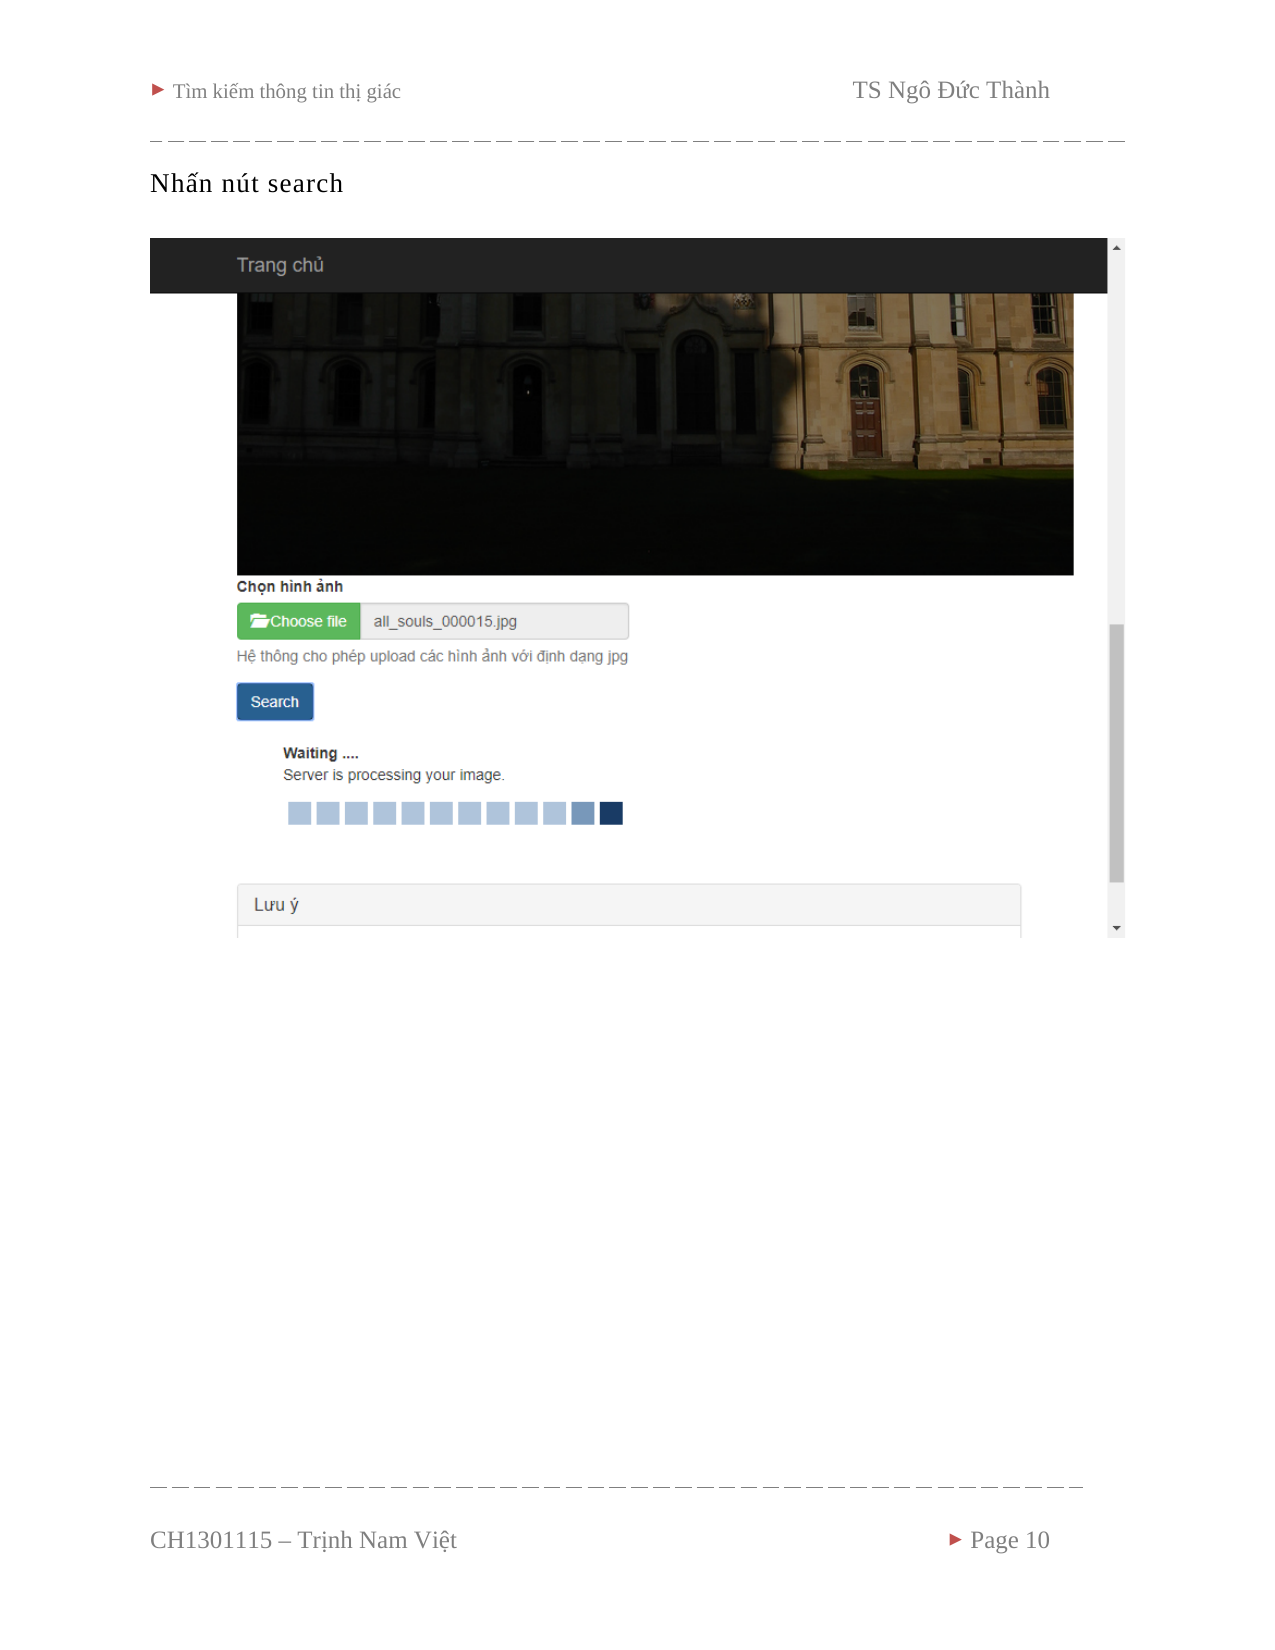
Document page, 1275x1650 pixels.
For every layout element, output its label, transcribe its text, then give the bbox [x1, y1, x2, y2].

picture [150, 238, 1125, 938]
text Nhấn nút search [150, 167, 1125, 198]
